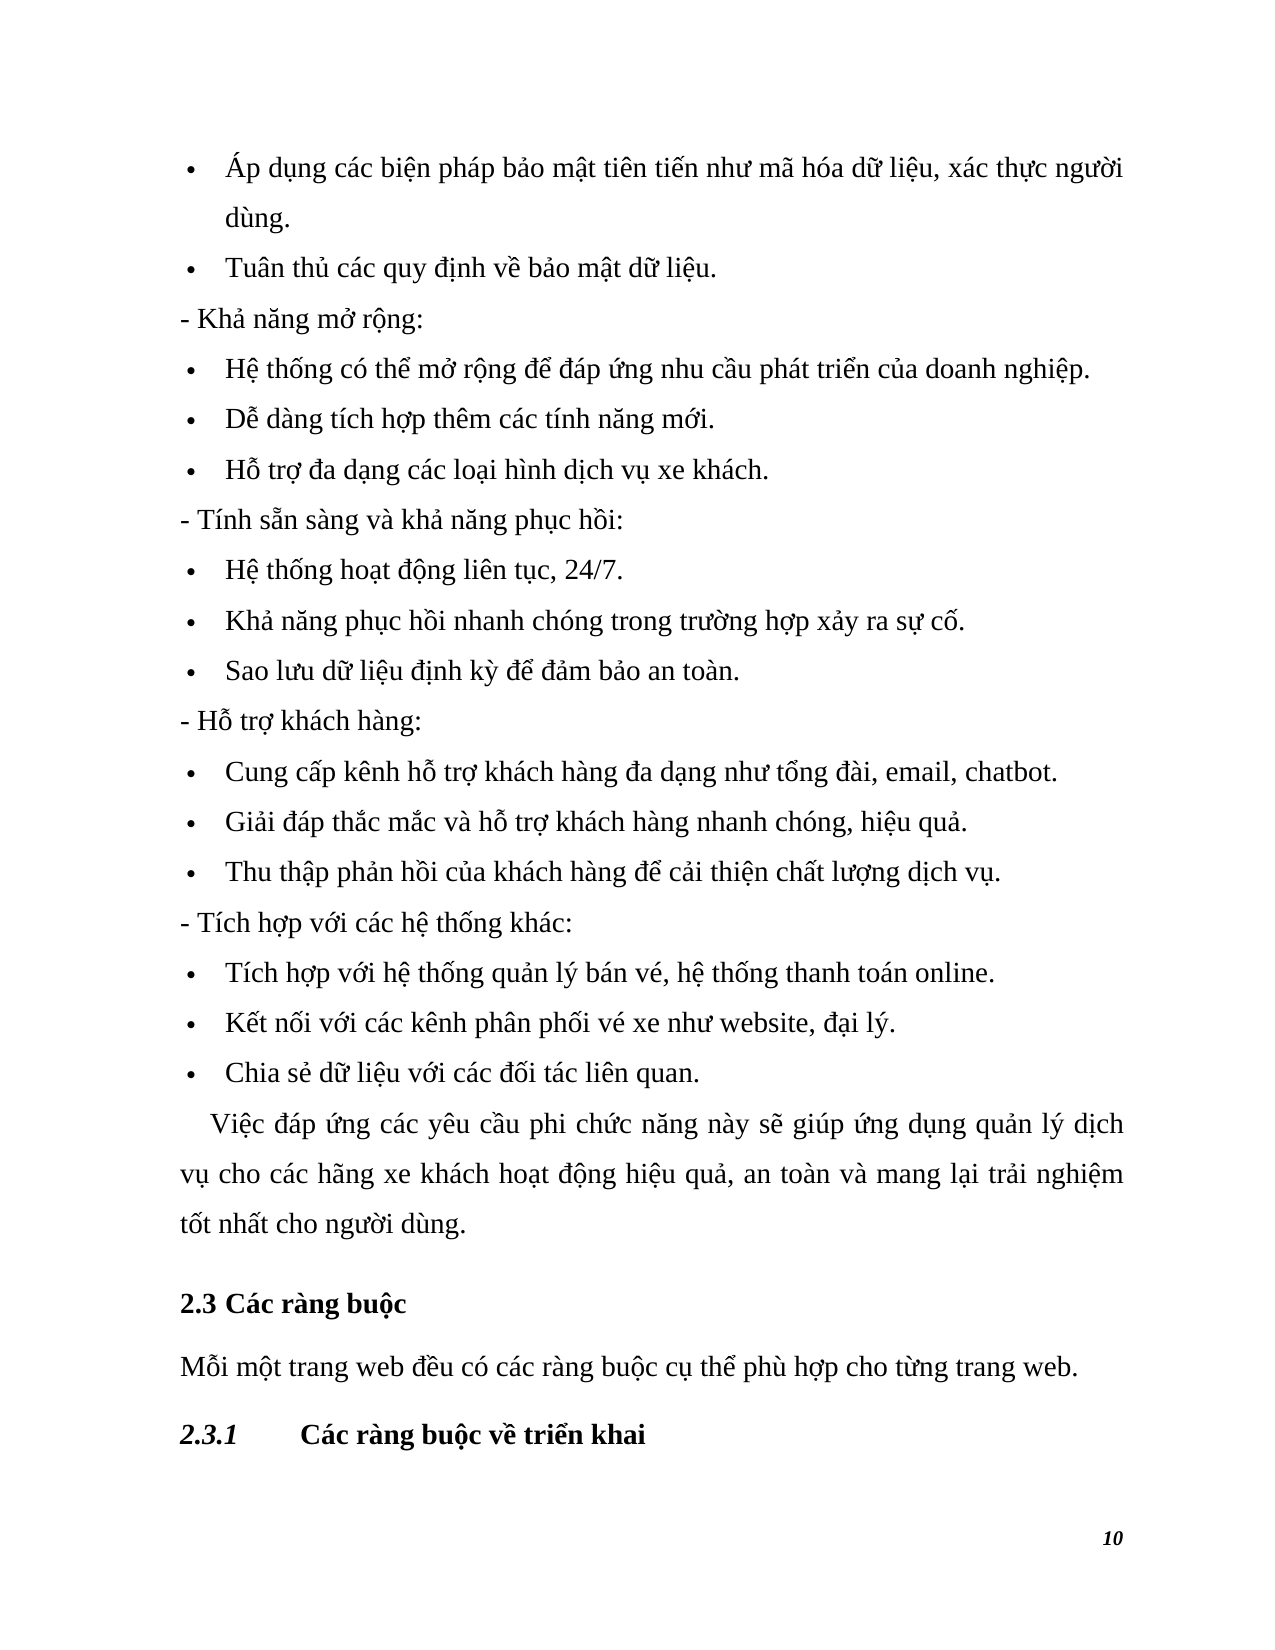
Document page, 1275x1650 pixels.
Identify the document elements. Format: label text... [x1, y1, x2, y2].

list Hệ thống có thể mở rộng để đáp ứng nhu cầu phát triển của doanh nghiệp. [187, 351, 1125, 385]
list Sao lưu dữ liệu định kỳ để đảm bảo an toàn. [187, 653, 1125, 687]
text Việc đáp ứng các yêu cầu phi chức năng này sẽ giúp ứng dụng quản lý dịch vụ cho các hãng xe khách hoạt động hiệu quả, an toàn và mang lại trải nghiệm tốt nhất cho người dùng. [180, 1106, 1125, 1240]
list Cung cấp kênh hỗ trợ khách hàng đa dạng như tổng đài, email, chatbot. [187, 754, 1125, 787]
text - Tính sẵn sàng và khả năng phục hồi: [180, 502, 1125, 536]
list Áp dụng các biện pháp bảo mật tiên tiến như mã hóa dữ liệu, xác thực người dùng. [187, 150, 1125, 234]
list Dễ dàng tích hợp thêm các tính năng mới. [187, 402, 1125, 435]
list Tuân thủ các quy định về bảo mật dữ liệu. [187, 251, 1125, 284]
list Giải đáp thắc mắc và hỗ trợ khách hàng nhanh chóng, hiệu quả. [187, 804, 1125, 838]
text Mỗi một trang web đều có các ràng buộc cụ thể phù hợp cho từng trang web. [180, 1349, 1125, 1382]
list Kết nối với các kênh phân phối vé xe như website, đại lý. [187, 1005, 1125, 1039]
list Hỗ trợ đa dạng các loại hình dịch vụ xe khách. [187, 452, 1125, 485]
text - Tích hợp với các hệ thống khác: [180, 905, 1125, 938]
list Thu thập phản hồi của khách hàng để cải thiện chất lượng dịch vụ. [187, 854, 1125, 888]
text - Hỗ trợ khách hàng: [180, 703, 1125, 737]
list Hệ thống hoạt động liên tục, 24/7. [187, 552, 1125, 586]
subtitle Các ràng buộc [180, 1286, 1125, 1319]
list Khả năng phục hồi nhanh chóng trong trường hợp xảy ra sự cố. [187, 603, 1125, 636]
text - Khả năng mở rộng: [180, 301, 1125, 334]
subtitle Các ràng buộc về triển khai [180, 1424, 1125, 1449]
list Chia sẻ dữ liệu với các đối tác liên quan. [187, 1056, 1125, 1089]
list Tích hợp với hệ thống quản lý bán vé, hệ thống thanh toán online. [187, 955, 1125, 988]
